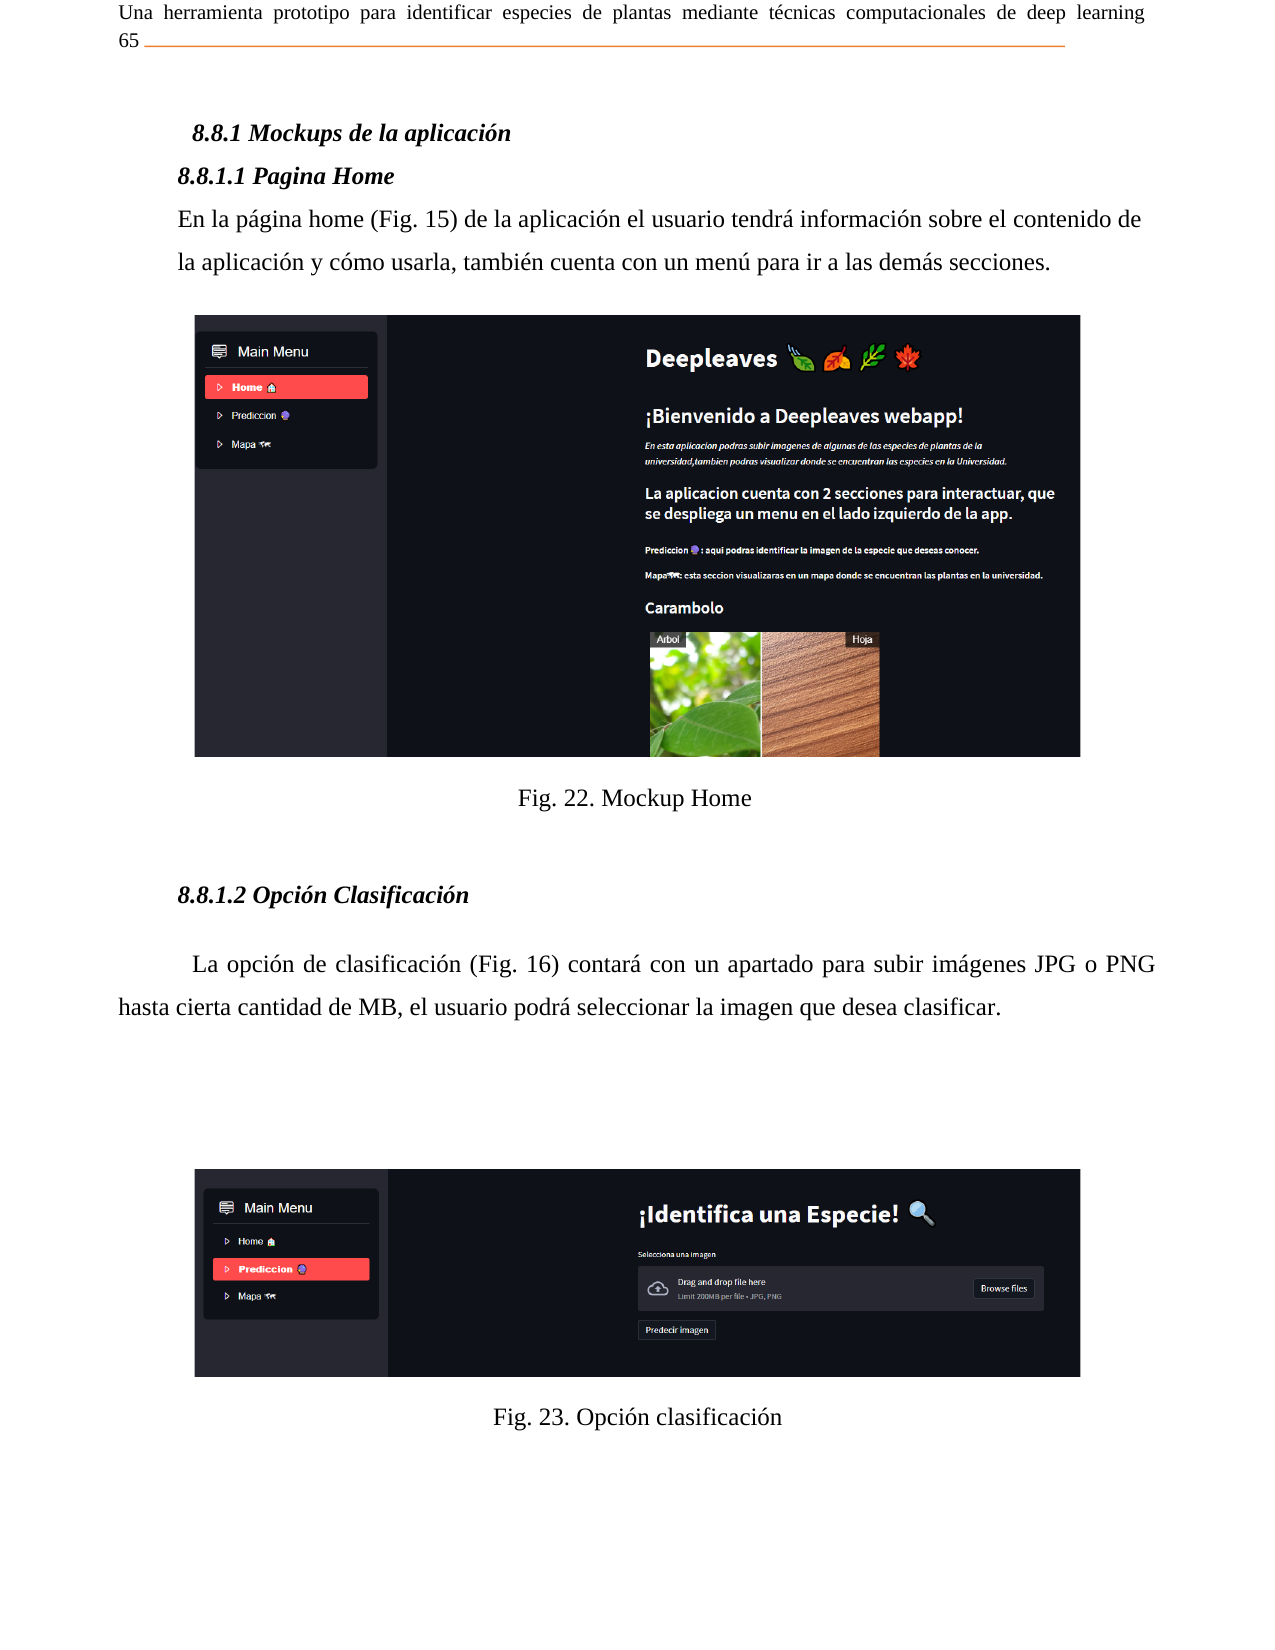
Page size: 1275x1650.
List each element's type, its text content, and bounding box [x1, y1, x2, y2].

picture [194, 1169, 1081, 1377]
subtitle 8.8.1.2 Opción Clasificación [177, 881, 1157, 909]
subtitle 8.8.1 Mockups de la aplicación [148, 118, 1157, 147]
subtitle En la página home (Fig. 15) de la aplicación el usuario tendrá información sobre el contenido de la aplicación y cómo usarla, también cuenta con un menú para ir a las demás secciones. [177, 204, 1157, 276]
picture [194, 315, 1081, 757]
subtitle 8.8.1.1 Pagina Home [177, 161, 1157, 190]
text La opción de clasificación (Fig. 16) contará con un apartado para subir imágenes JPG o PNG hasta cierta cantidad de MB, el usuario podrá seleccionar la imagen que desea clasificar. [118, 949, 1157, 1021]
text Fig. 22. Mockup Home [118, 782, 1157, 843]
text Fig. 23. Opción clasificación [118, 1402, 1157, 1431]
